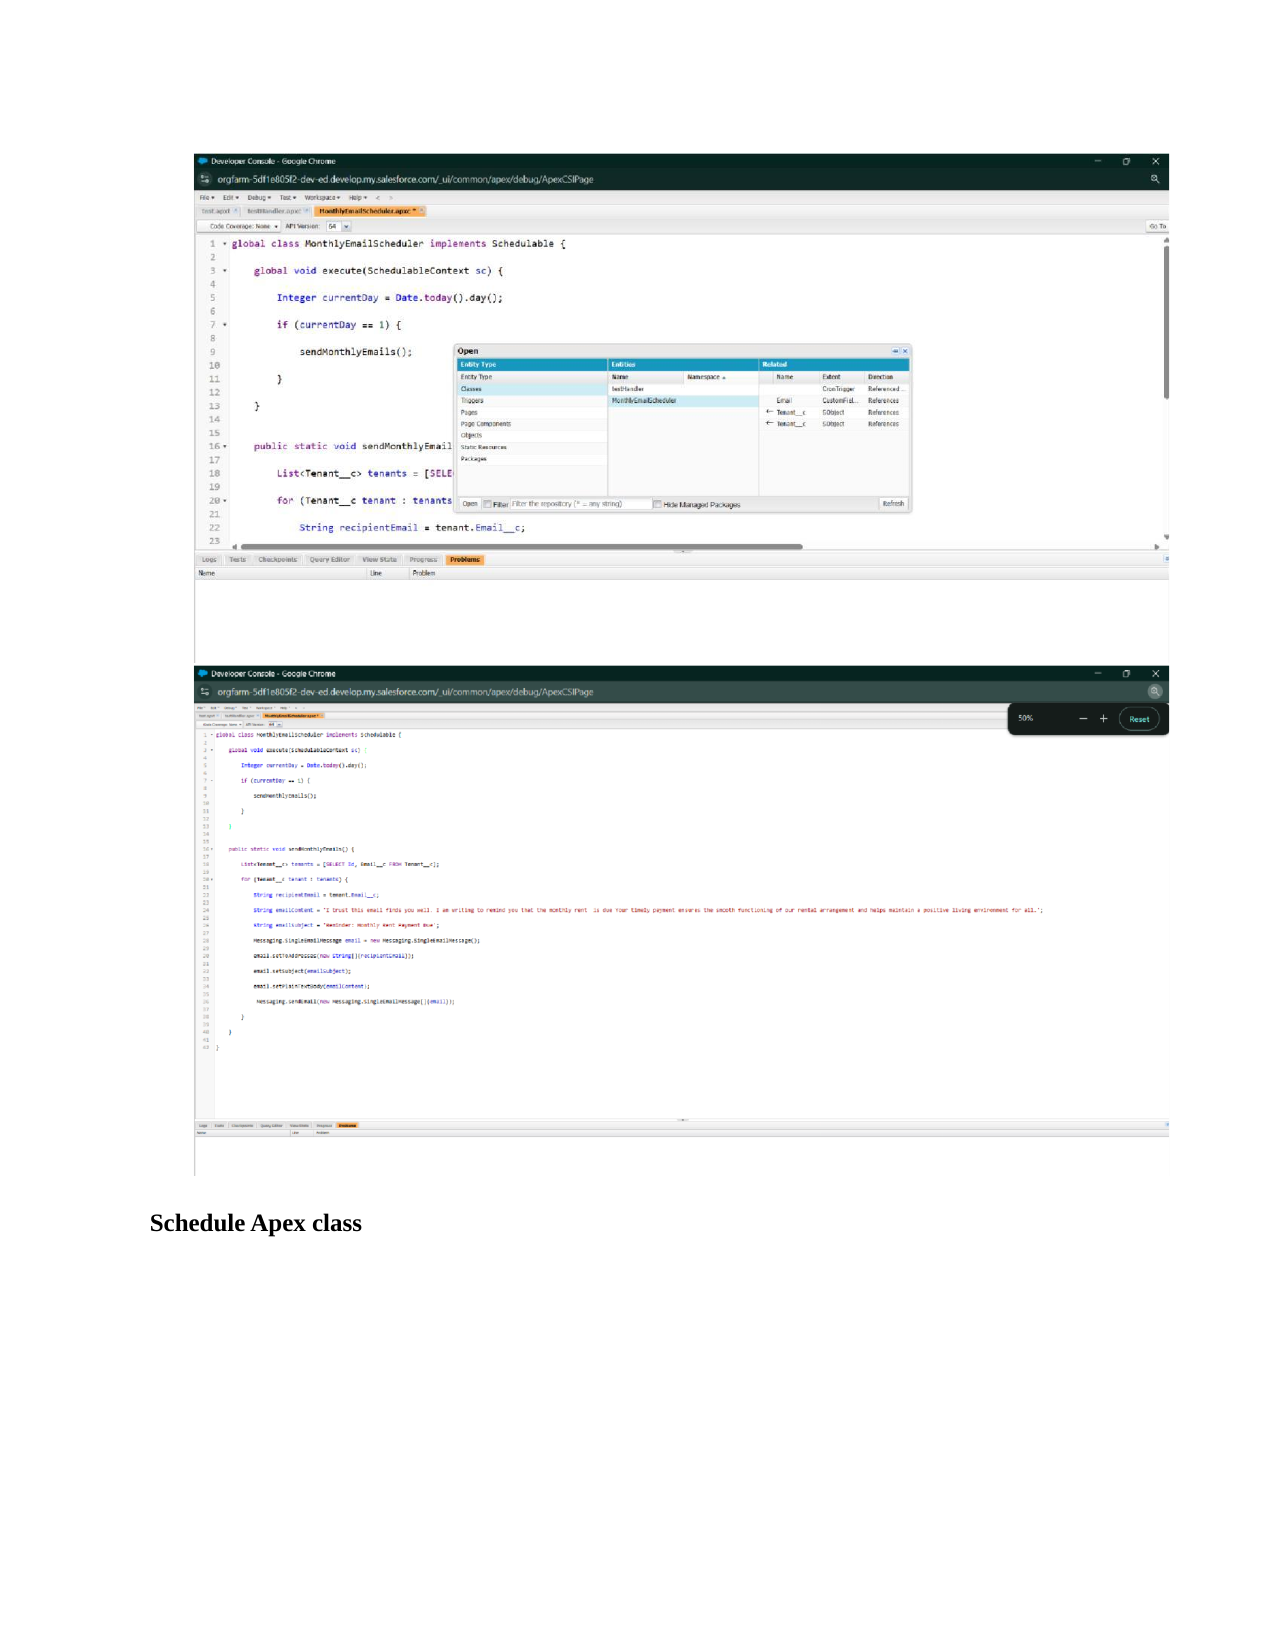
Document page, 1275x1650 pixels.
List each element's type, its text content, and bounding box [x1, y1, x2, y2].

picture [193, 153, 1170, 663]
picture [193, 665, 1170, 1176]
text Schedule Apex class [149, 1208, 1168, 1237]
